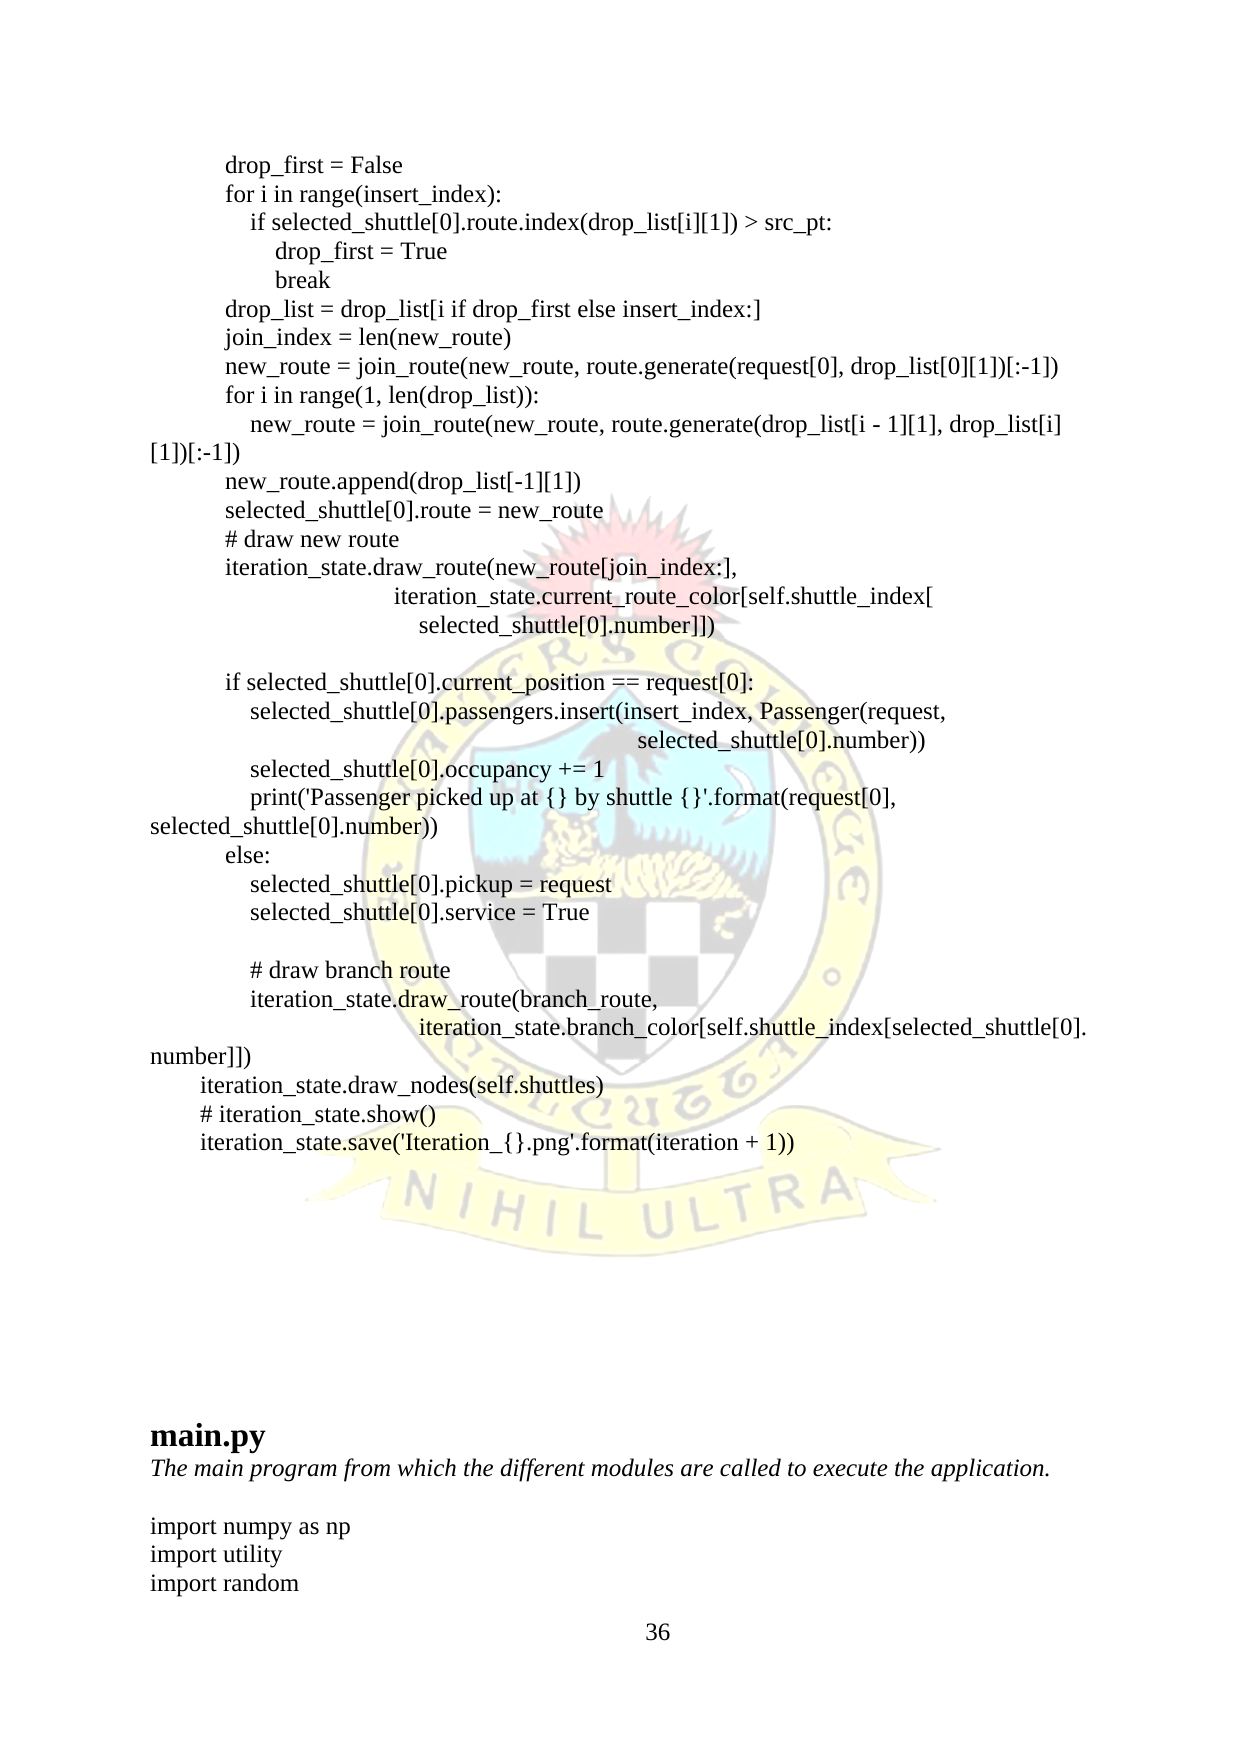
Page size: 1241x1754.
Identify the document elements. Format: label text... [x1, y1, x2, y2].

text import random [150, 1568, 1090, 1597]
text join_index = len(new_route) [150, 322, 1090, 351]
text if selected_shuttle[0].route.index(drop_list[i][1]) > src_pt: [150, 207, 1090, 236]
text selected_shuttle[0].service = True [150, 897, 1090, 926]
text selected_shuttle[0].number]]) [150, 610, 1090, 639]
text break [150, 265, 1090, 294]
text iteration_state.draw_route(new_route[join_index:], [150, 552, 1090, 581]
text drop_first = False [150, 150, 1090, 179]
text selected_shuttle[0].number)) [150, 725, 1090, 754]
text new_route.append(drop_list[-1][1]) [150, 466, 1090, 495]
text print('Passenger picked up at {} by shuttle {}'.format(request[0], selected_shuttle[0].number)) [150, 782, 1090, 840]
text else: [150, 840, 1090, 869]
text iteration_state.branch_color[self.shuttle_index[selected_shuttle[0].number]]) [150, 1012, 1090, 1070]
text selected_shuttle[0].passengers.insert(insert_index, Passenger(request, [150, 696, 1090, 725]
text iteration_state.draw_nodes(self.shuttles) [150, 1070, 1090, 1099]
text selected_shuttle[0].pickup = request [150, 869, 1090, 897]
text new_route = join_route(new_route, route.generate(drop_list[i - 1][1], drop_list[i][1])[:-1]) [150, 409, 1090, 466]
text # iteration_state.show() [150, 1099, 1090, 1127]
text drop_first = True [150, 236, 1090, 265]
text # draw branch route [150, 955, 1090, 984]
text # draw new route [150, 524, 1090, 552]
text iteration_state.current_route_color[self.shuttle_index[ [150, 581, 1090, 610]
text import numpy as np [150, 1511, 1090, 1539]
text drop_list = drop_list[i if drop_first else insert_index:] [150, 294, 1090, 322]
text for i in range(1, len(drop_list)): [150, 380, 1090, 409]
text main.py [150, 1415, 1090, 1453]
text import utility [150, 1539, 1090, 1568]
text new_route = join_route(new_route, route.generate(request[0], drop_list[0][1])[:-1]) [150, 351, 1090, 380]
text iteration_state.draw_route(branch_route, [150, 984, 1090, 1012]
text if selected_shuttle[0].current_position == request[0]: [150, 667, 1090, 696]
text The main program from which the different modules are called to execute the application. [150, 1453, 1090, 1482]
text selected_shuttle[0].occupancy += 1 [150, 754, 1090, 782]
text for i in range(insert_index): [150, 179, 1090, 207]
text iteration_state.save('Iteration_{}.png'.format(iteration + 1)) [150, 1127, 1090, 1156]
text selected_shuttle[0].route = new_route [150, 495, 1090, 524]
